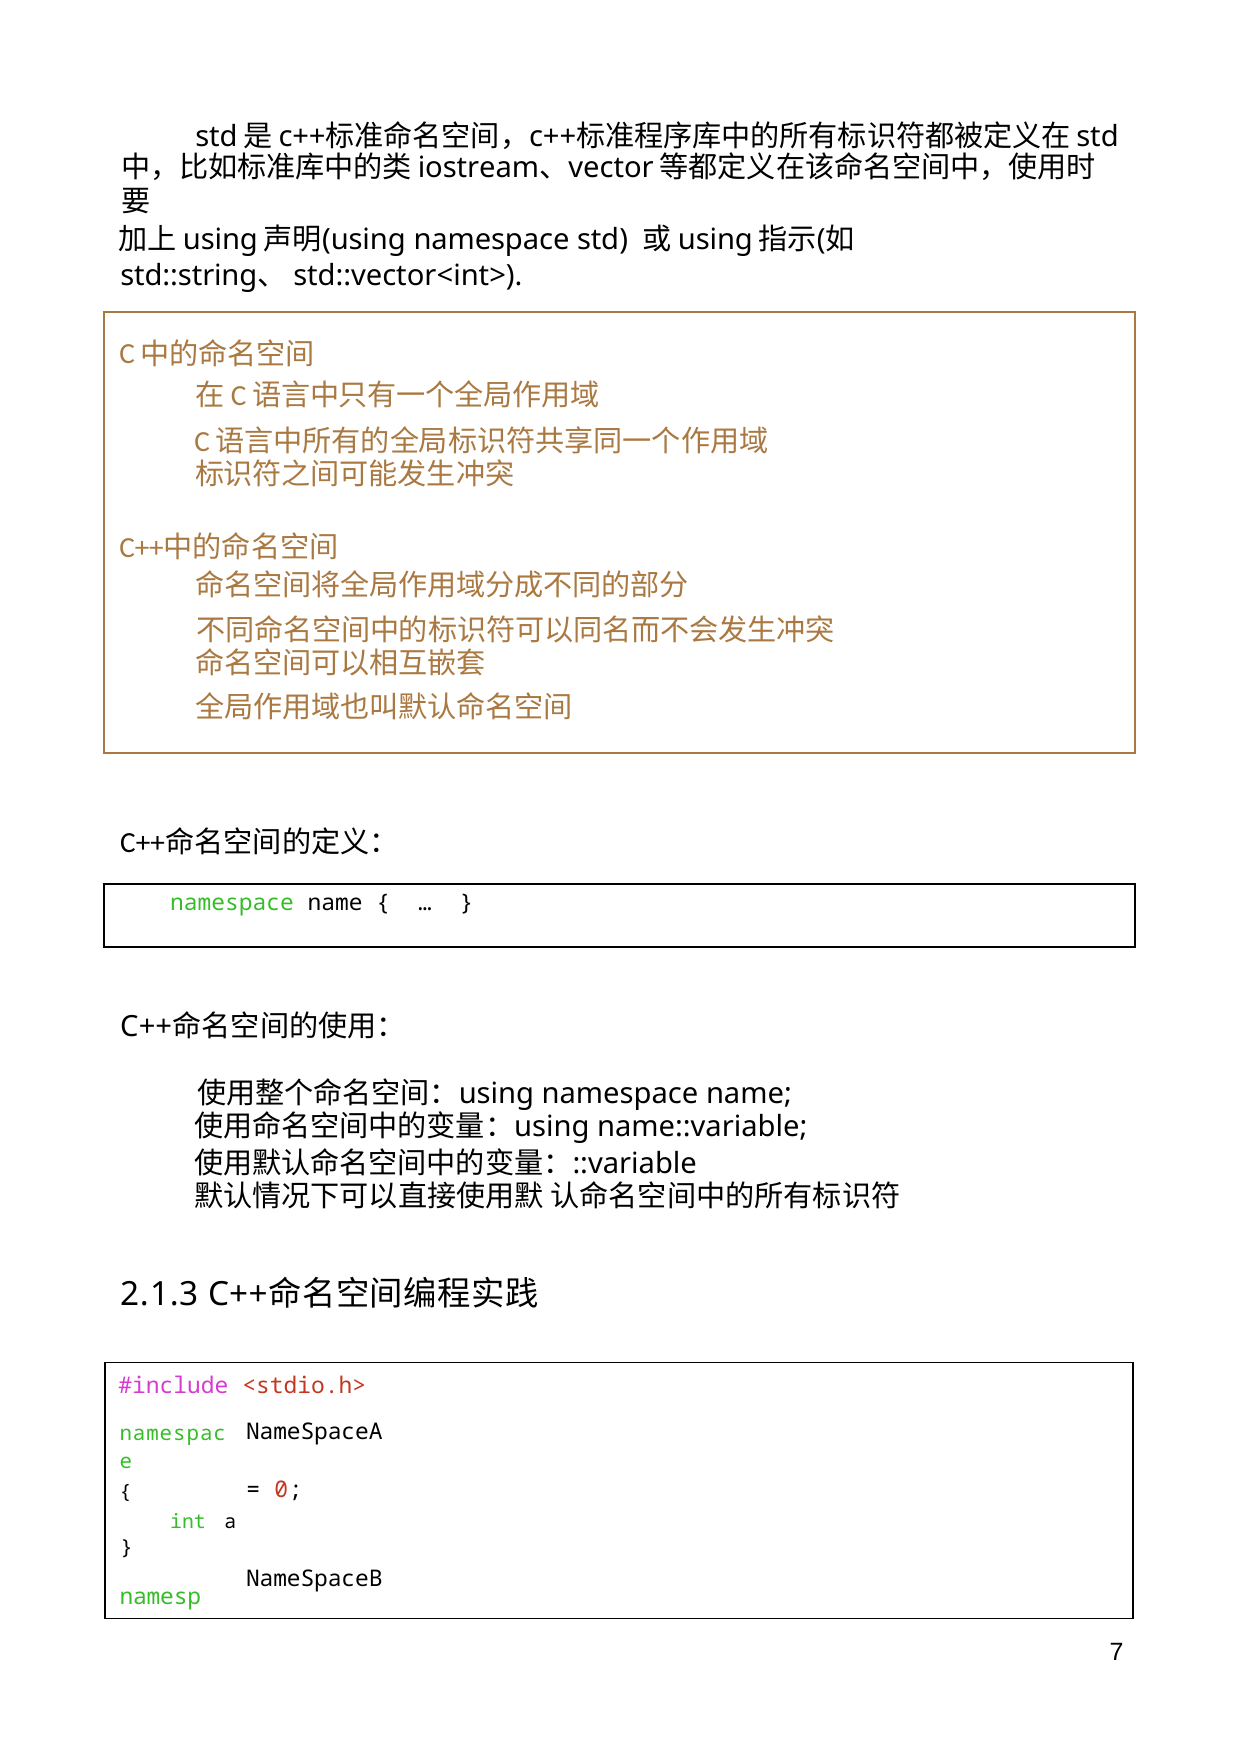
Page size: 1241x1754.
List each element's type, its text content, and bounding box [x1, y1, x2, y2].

text 使用命名空间中的变量：using name::variable; [194, 1110, 1137, 1143]
table_header #include <stdio.h> [106, 1363, 1132, 1410]
text C++命名空间的使用： [120, 1005, 1137, 1044]
text 默认情况下可以直接使用默 认命名空间中的所有标识符 [194, 1181, 1137, 1213]
text 使用整个命名空间：using namespace name; [197, 1076, 1137, 1110]
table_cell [106, 1410, 239, 1618]
table_header namespace name { … } [105, 885, 1134, 946]
text C++命名空间的定义： [120, 821, 1137, 860]
text std是c++标准命名空间，c++标准程序库中的所有标识符都被定义在std 中，比如标准库中的类iostream、vector等都定义在该命名空间中，使用时要 [121, 119, 1123, 220]
table_header C中的命名空间 在C语言中只有一个全局作用域 C语言中所有的全局标识符共享同一个作用域 标识符之间可能发生冲突 C++中的命名空间 命名空间将全局作用域分成不同的部分 不同命名空间中的标识符可以同名而不会发生冲突 命名空间可以相互嵌套 全局作用域也叫默认命名空间 [105, 313, 1134, 752]
text 加上using声明(using namespace std) 或using指示(如std::string、 std::vector<int>). [119, 220, 1003, 294]
text 2.1.3 C++命名空间编程实践 [120, 1269, 1137, 1314]
text 使用默认命名空间中的变量：::variable [194, 1143, 1137, 1181]
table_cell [239, 1410, 1132, 1618]
